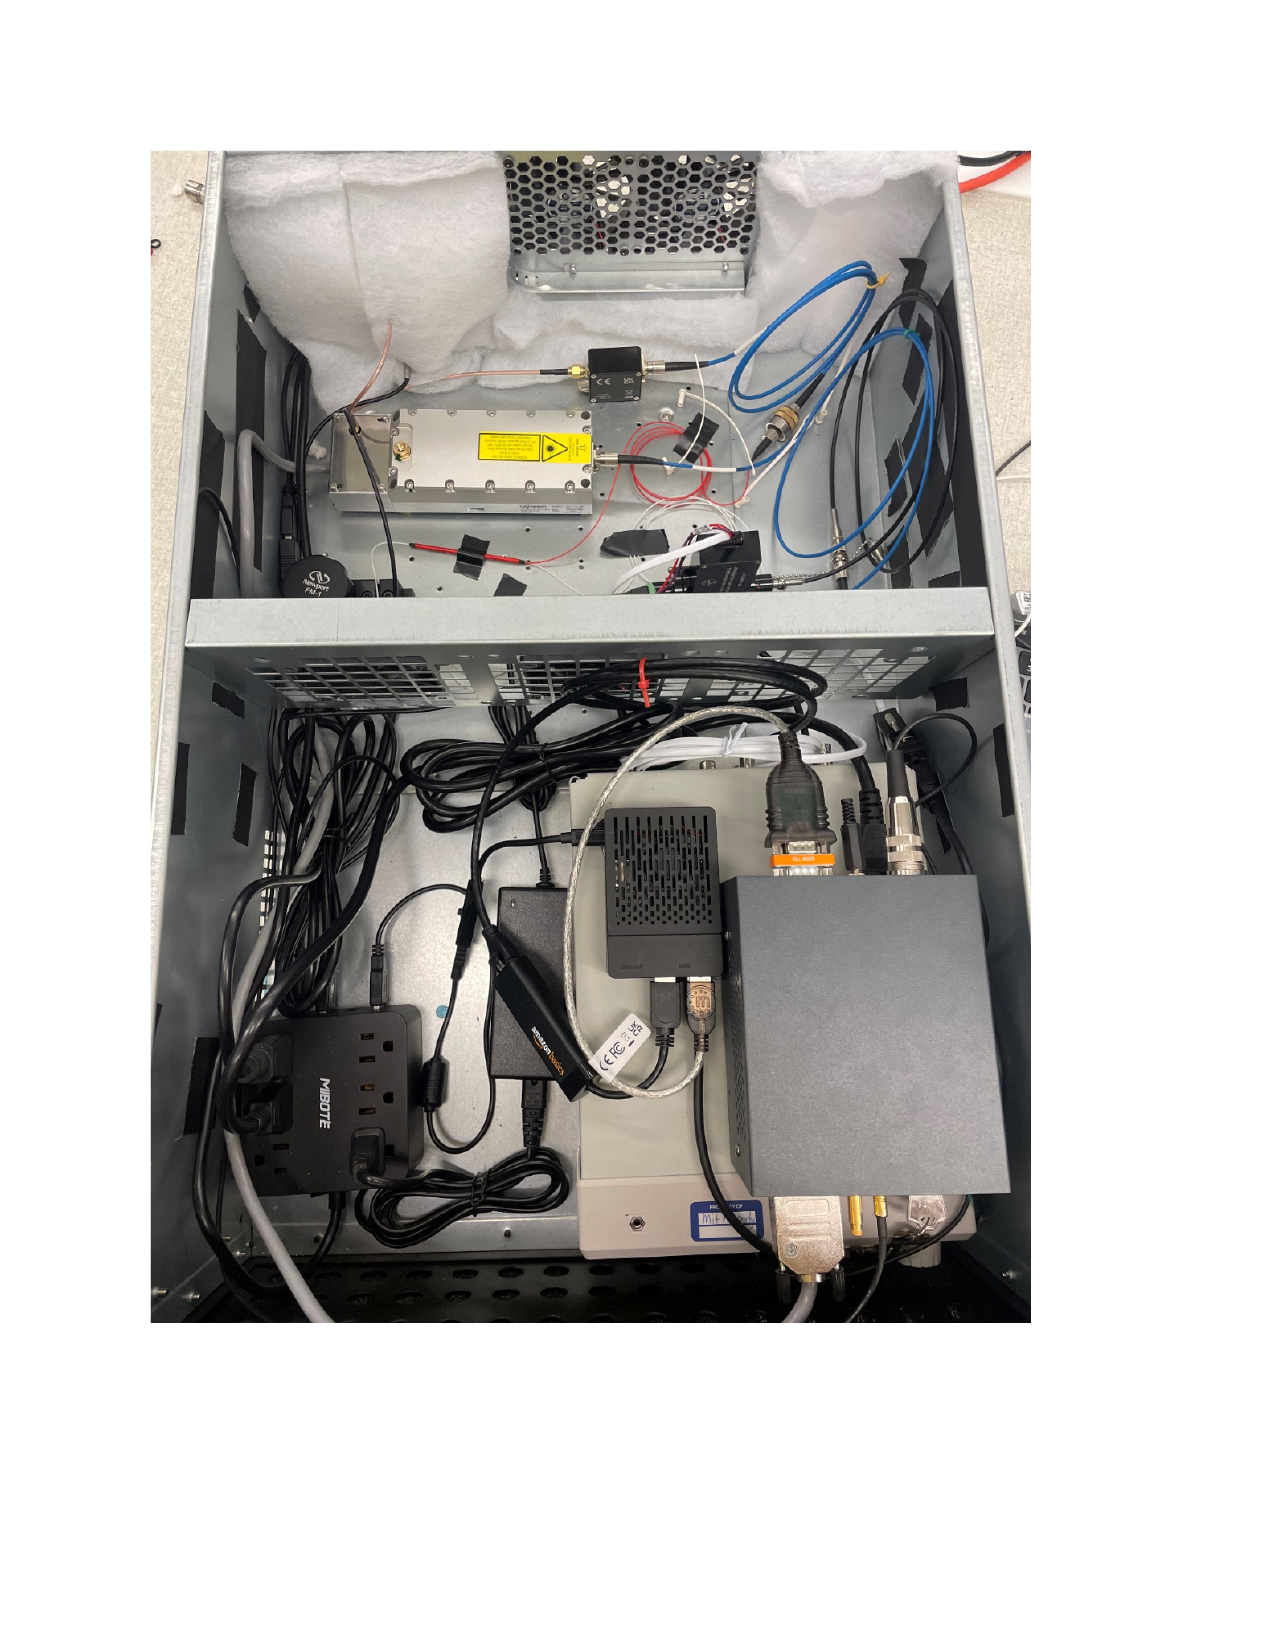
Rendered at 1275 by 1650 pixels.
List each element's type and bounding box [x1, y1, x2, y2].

picture [151, 152, 1031, 1322]
